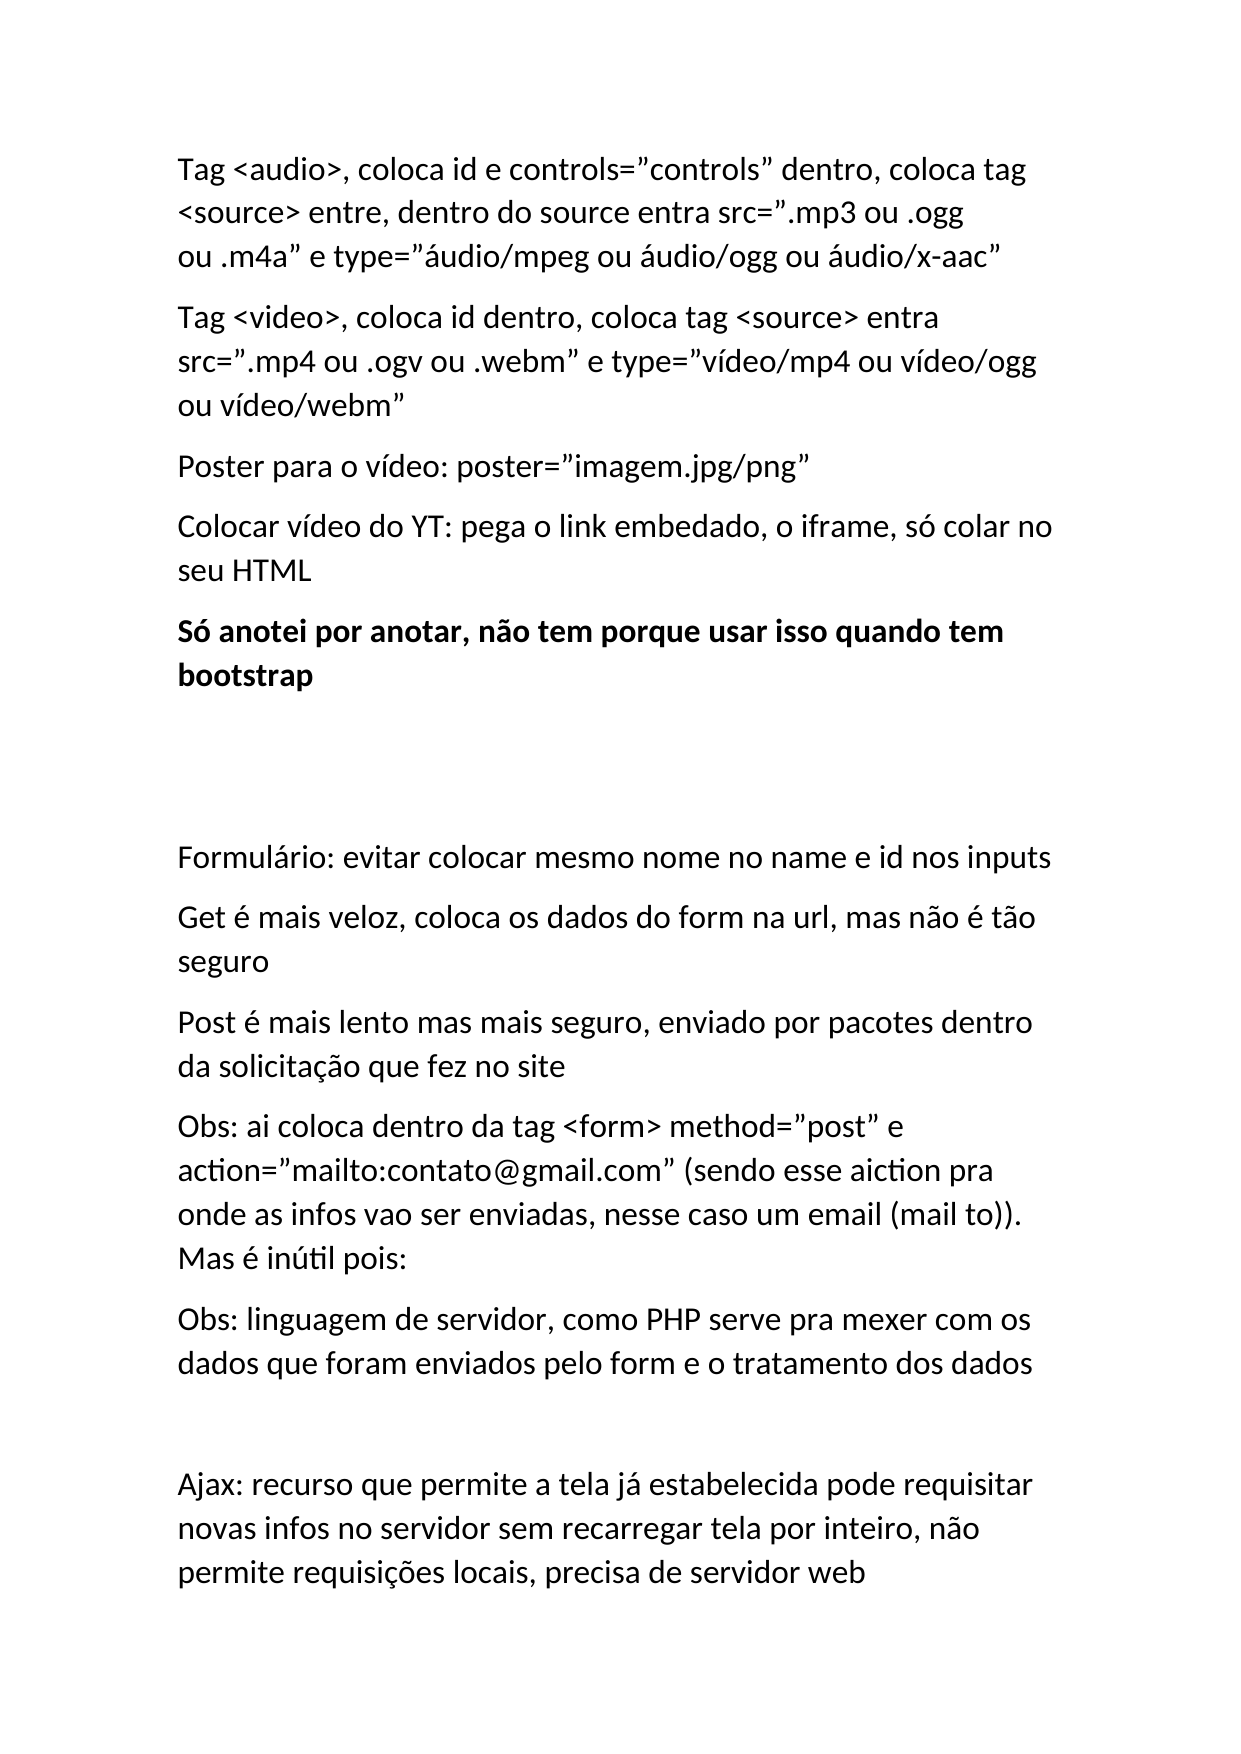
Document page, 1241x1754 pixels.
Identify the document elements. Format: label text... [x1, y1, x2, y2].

text Tag <video>, coloca id dentro, coloca tag <source> entra src=”.mp4 ou .ogv ou .webm” e type=”vídeo/mp4 ou vídeo/ogg ou vídeo/webm” [177, 296, 1063, 425]
text Post é mais lento mas mais seguro, enviado por pacotes dentro da solicitação que fez no site [177, 1001, 1063, 1086]
text Poster para o vídeo: poster=”imagem.jpg/png” [177, 445, 1063, 485]
text Só anotei por anotar, não tem porque usar isso quando tem bootstrap [177, 610, 1063, 694]
text Colocar vídeo do YT: pega o link embedado, o iframe, só colar no seu HTML [177, 505, 1063, 590]
text Get é mais veloz, coloca os dados do form na url, mas não é tão seguro [177, 896, 1063, 981]
text Formulário: evitar colocar mesmo nome no name e id nos inputs [177, 836, 1063, 876]
text Ajax: recurso que permite a tela já estabelecida pode requisitar novas infos no servidor sem recarregar tela por inteiro, não permite requisições locais, precisa de servidor web [177, 1463, 1063, 1592]
text Tag <audio>, coloca id e controls=”controls” dentro, coloca tag <source> entre, dentro do source entra src=”.mp3 ou .ogg ou .m4a” e type=”áudio/mpeg ou áudio/ogg ou áudio/x-aac” [177, 148, 1063, 276]
text Obs: ai coloca dentro da tag <form> method=”post” e action=”mailto:contato@gmail.com” (sendo esse aiction pra onde as infos vao ser enviadas, nesse caso um email (mail to)). Mas é inútil pois: [177, 1106, 1063, 1278]
text Obs: linguagem de servidor, como PHP serve pra mexer com os dados que foram enviados pelo form e o tratamento dos dados [177, 1298, 1063, 1383]
